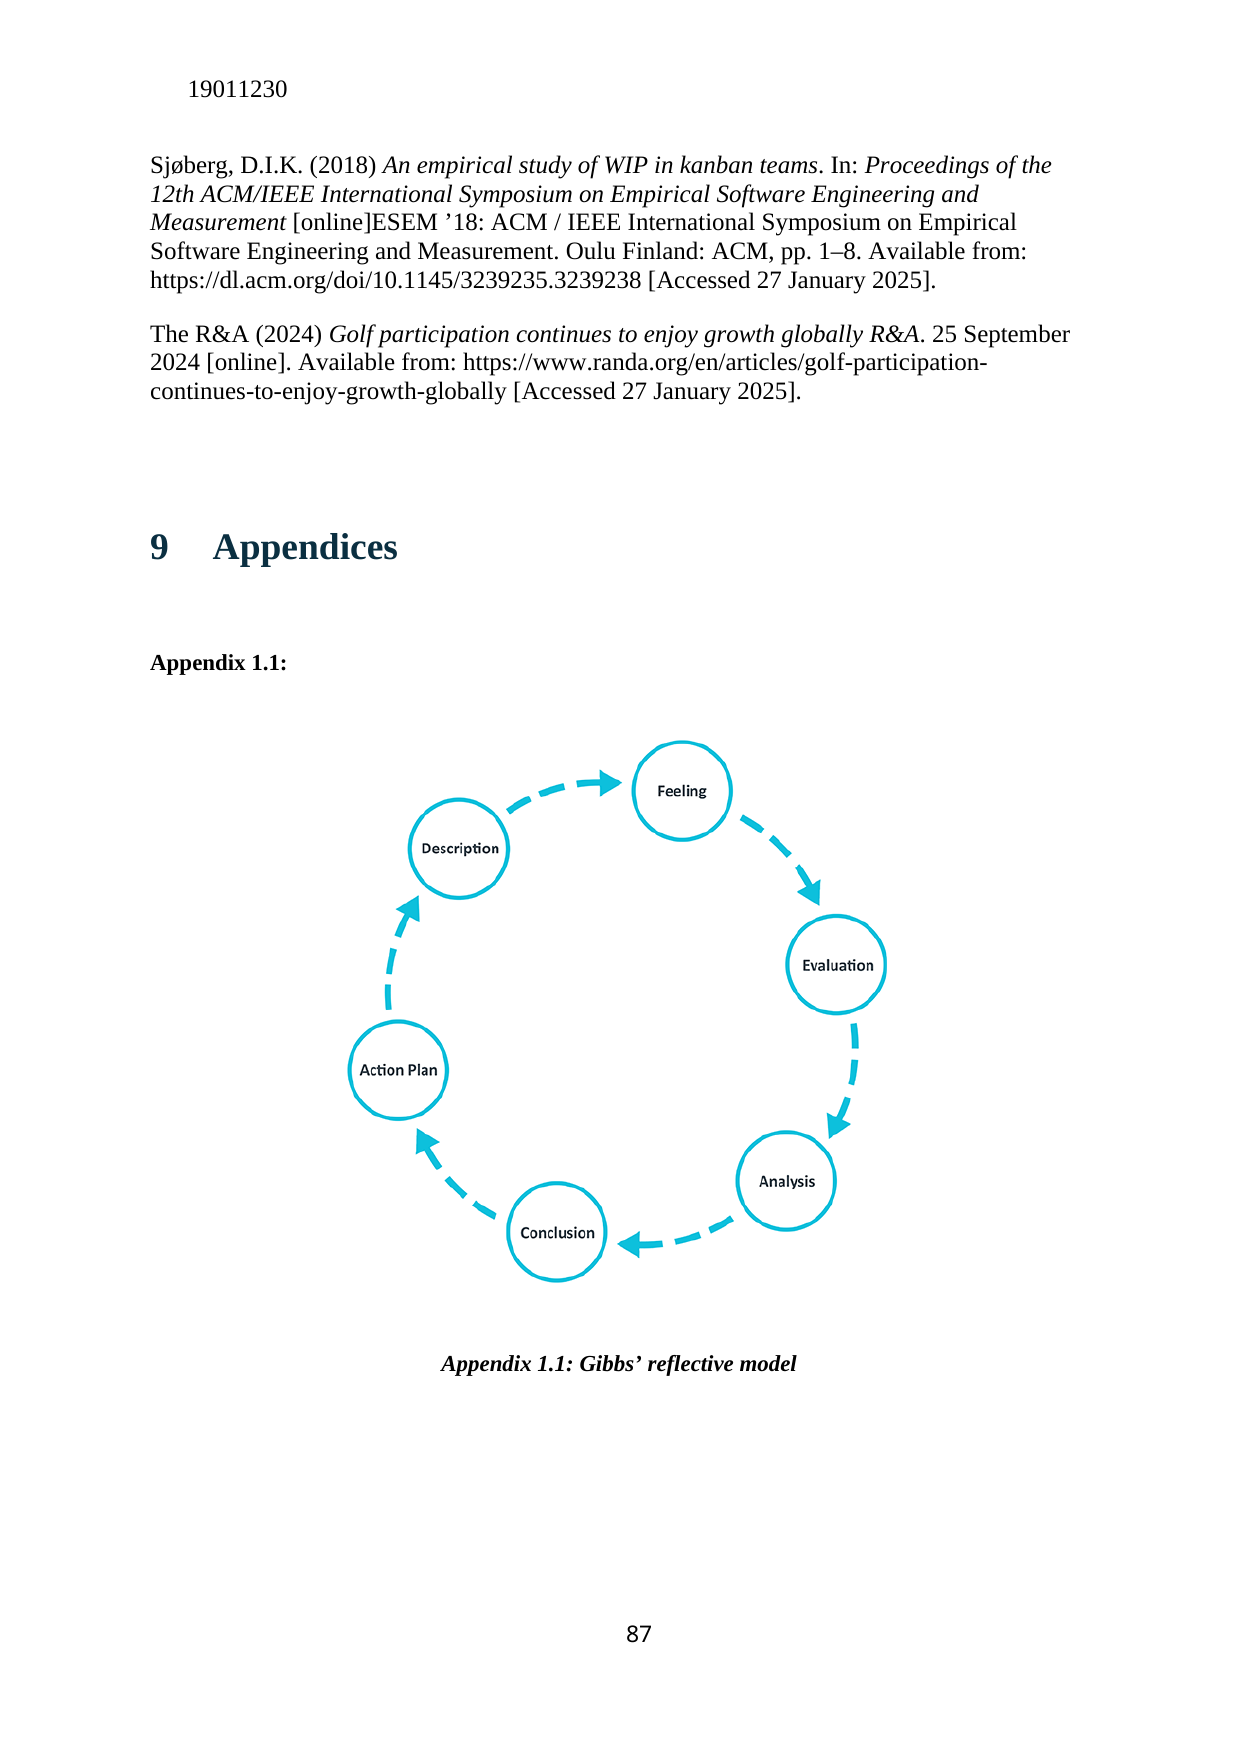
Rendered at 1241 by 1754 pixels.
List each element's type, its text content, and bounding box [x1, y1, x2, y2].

text The R&A (2024) Golf participation continues to enjoy growth globally R&A. 25 September 2024 [online]. Available from: https://www.randa.org/en/articles/golf-participation-continues-to-enjoy-growth-globally [Accessed 27 January 2025]. [150, 319, 1090, 405]
text Appendix 1.1: [150, 649, 1090, 676]
picture [337, 727, 904, 1294]
subtitle Appendices [150, 524, 1090, 567]
text Sjøberg, D.I.K. (2018) An empirical study of WIP in kanban teams. In: Proceedings of the 12th ACM/IEEE International Symposium on Empirical Software Engineering and Measurement [online]ESEM ’18: ACM / IEEE International Symposium on Empirical Software Engineering and Measurement. Oulu Finland: ACM, pp. 1–8. Available from: https://dl.acm.org/doi/10.1145/3239235.3239238 [Accessed 27 January 2025]. [150, 150, 1090, 294]
text Appendix 1.1: Gibbs’ reflective model [150, 1350, 1090, 1376]
